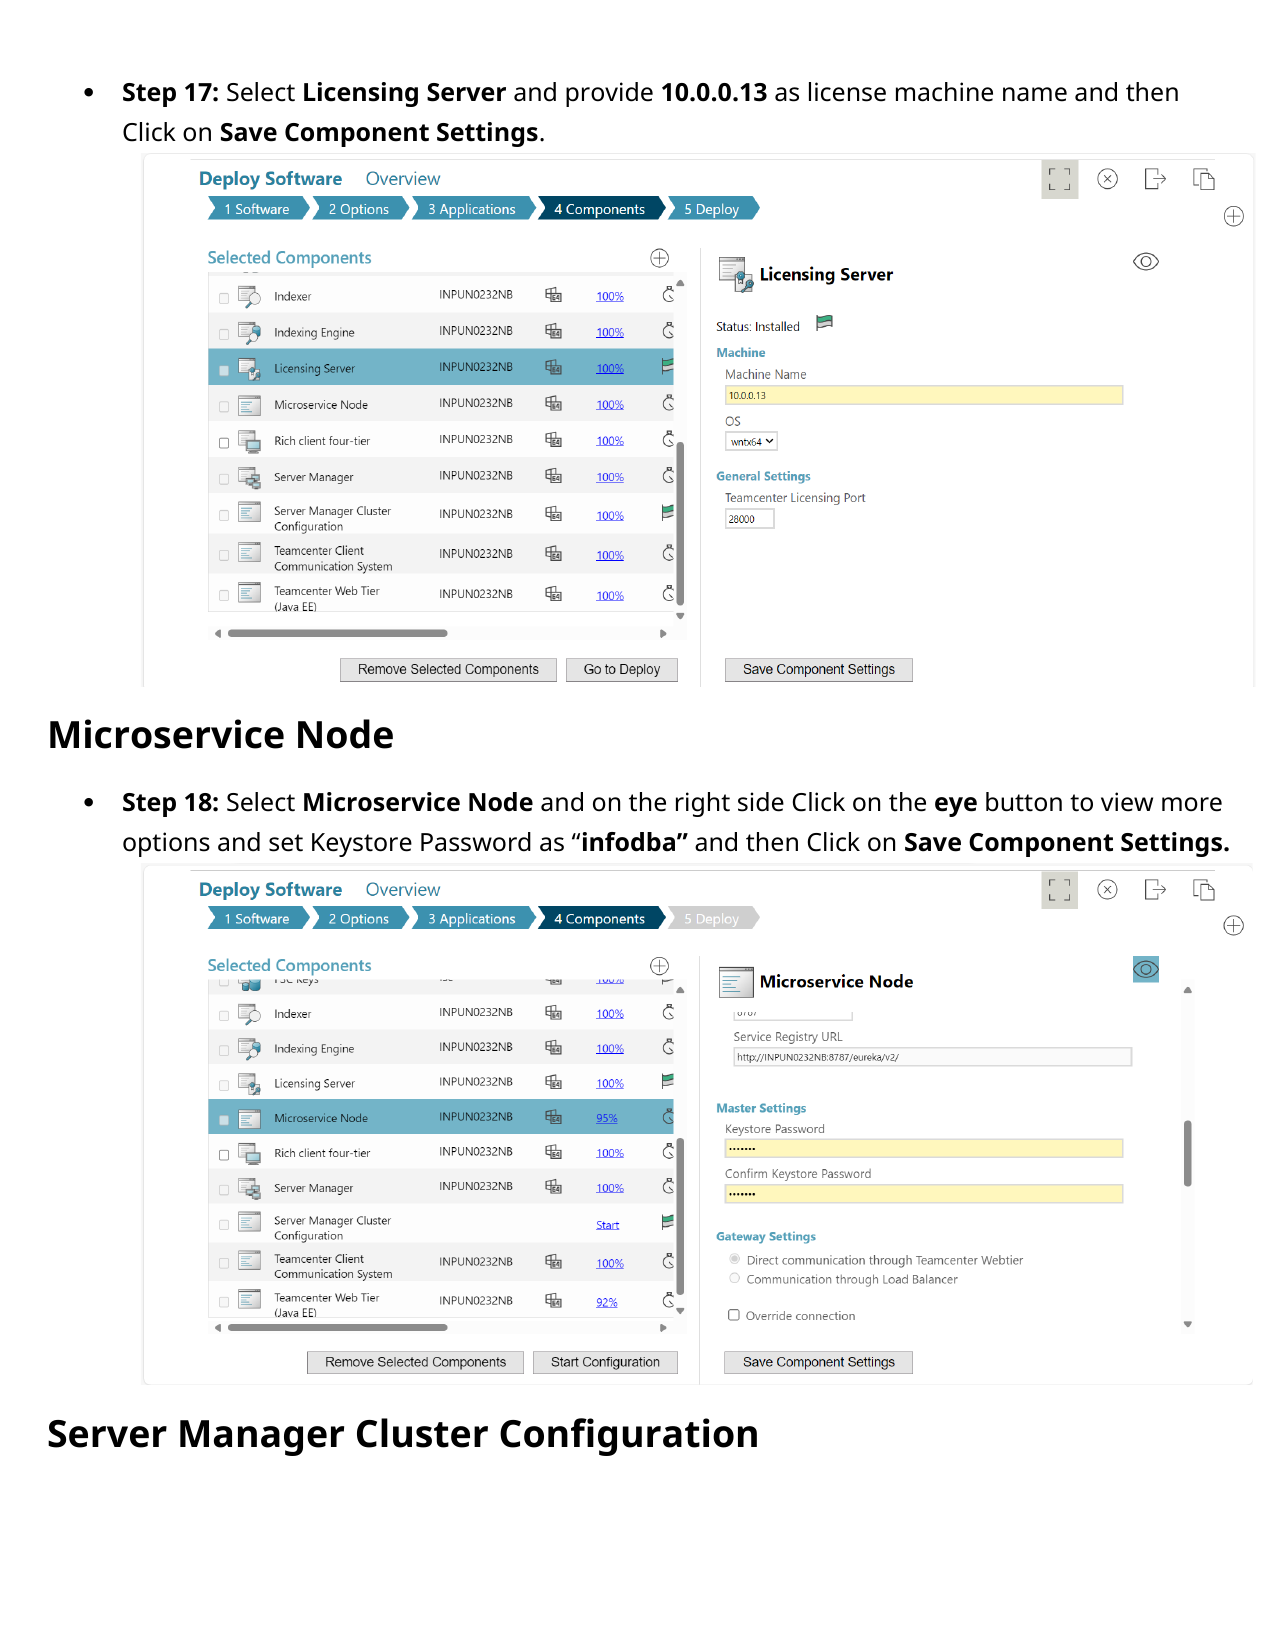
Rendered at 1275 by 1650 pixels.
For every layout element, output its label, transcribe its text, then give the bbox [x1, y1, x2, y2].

text Server Manager Cluster Configuration [47, 1407, 1237, 1458]
text Microservice Node [47, 709, 1237, 760]
list Step 17: Select Licensing Server and provide 10.0.0.13 as license machine name and then Click on Save Component Settings. [84, 75, 1237, 687]
list Step 18: Select Microservice Node and on the right side Click on the eye button to view more options and set Keystore Password as “infodba” and then Click on Save Component Settings. [84, 785, 1237, 1385]
